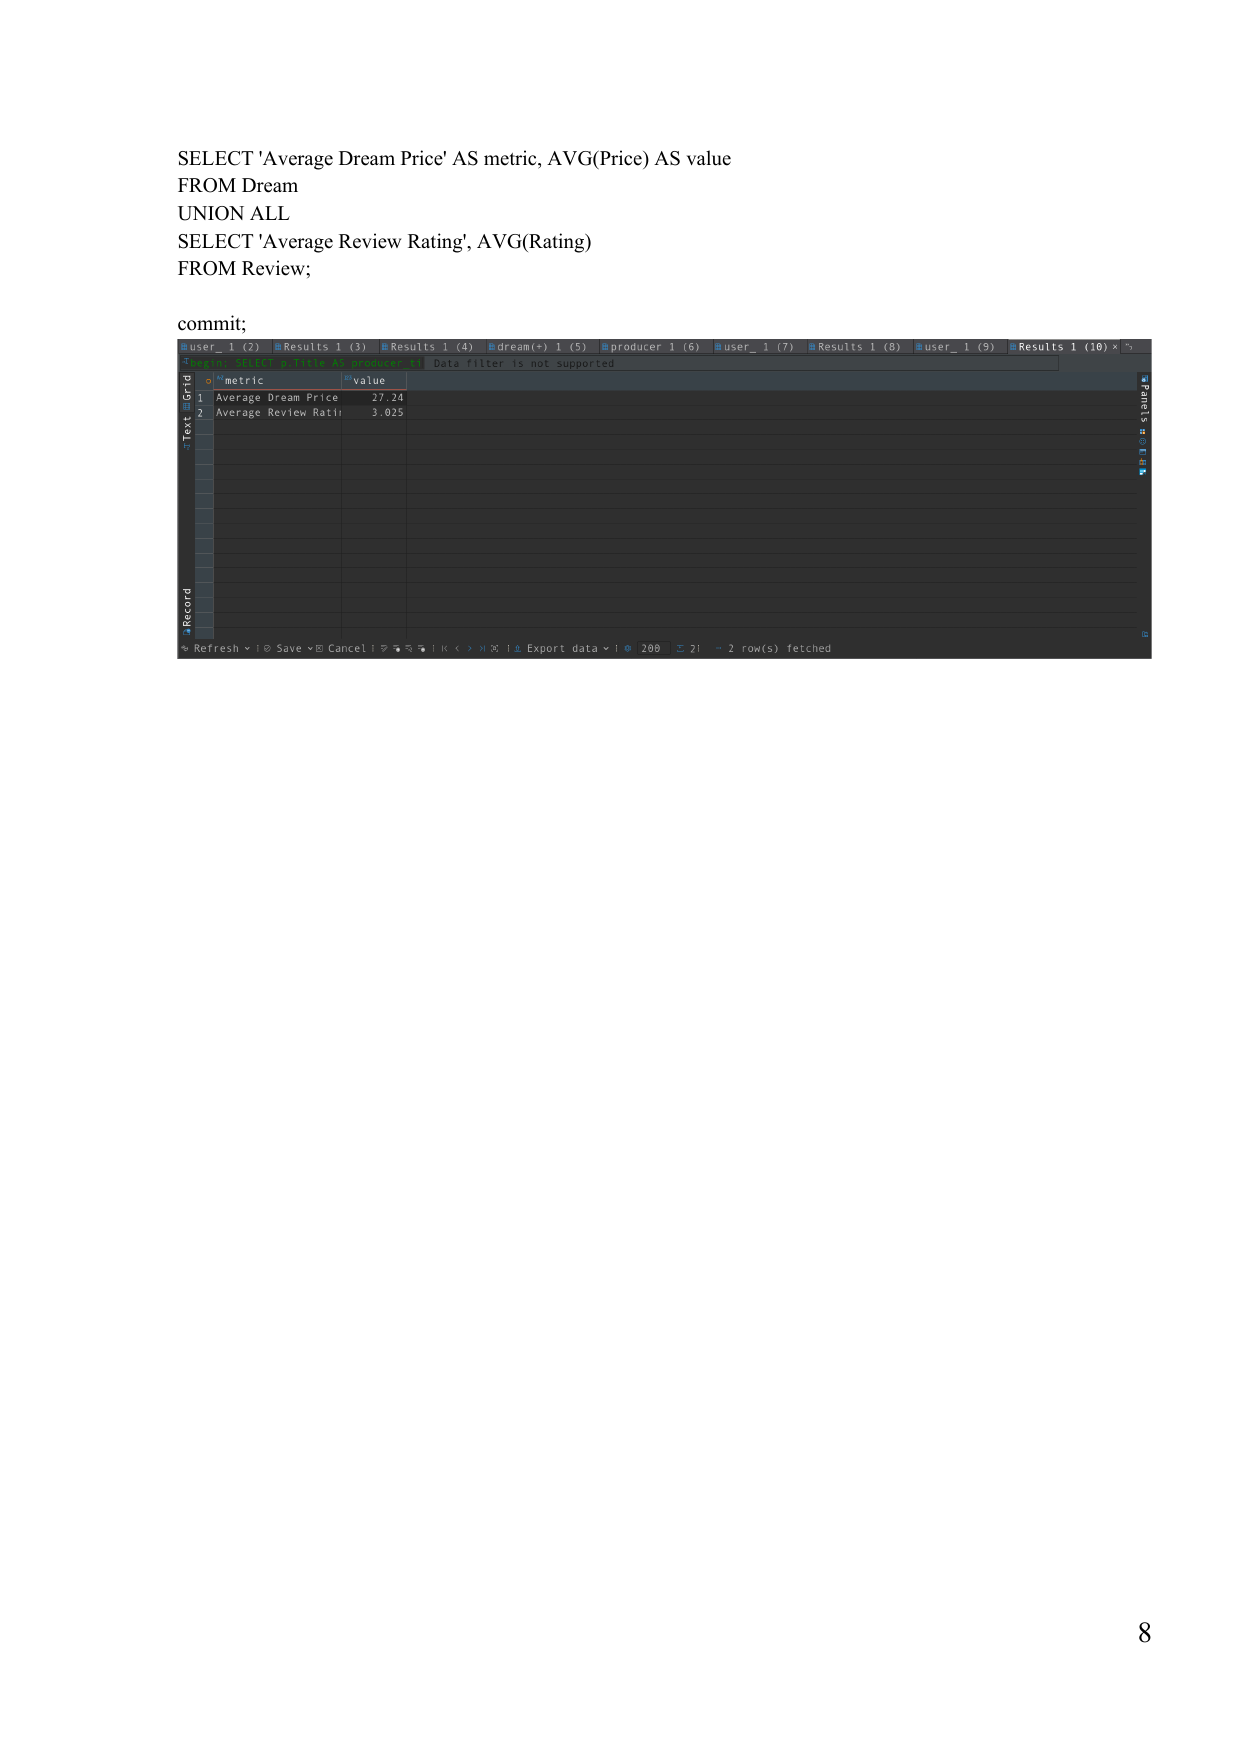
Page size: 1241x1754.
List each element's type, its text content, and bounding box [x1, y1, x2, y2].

text FROM Dream [177, 173, 1152, 197]
text commit; [177, 311, 1152, 335]
text SELECT 'Average Dream Price' AS metric, AVG(Price) AS value [177, 146, 1152, 170]
text SELECT 'Average Review Rating', AVG(Rating) [177, 228, 1152, 253]
text FROM Review; [177, 256, 1152, 280]
picture [177, 339, 1152, 659]
text UNION ALL [177, 201, 1152, 225]
